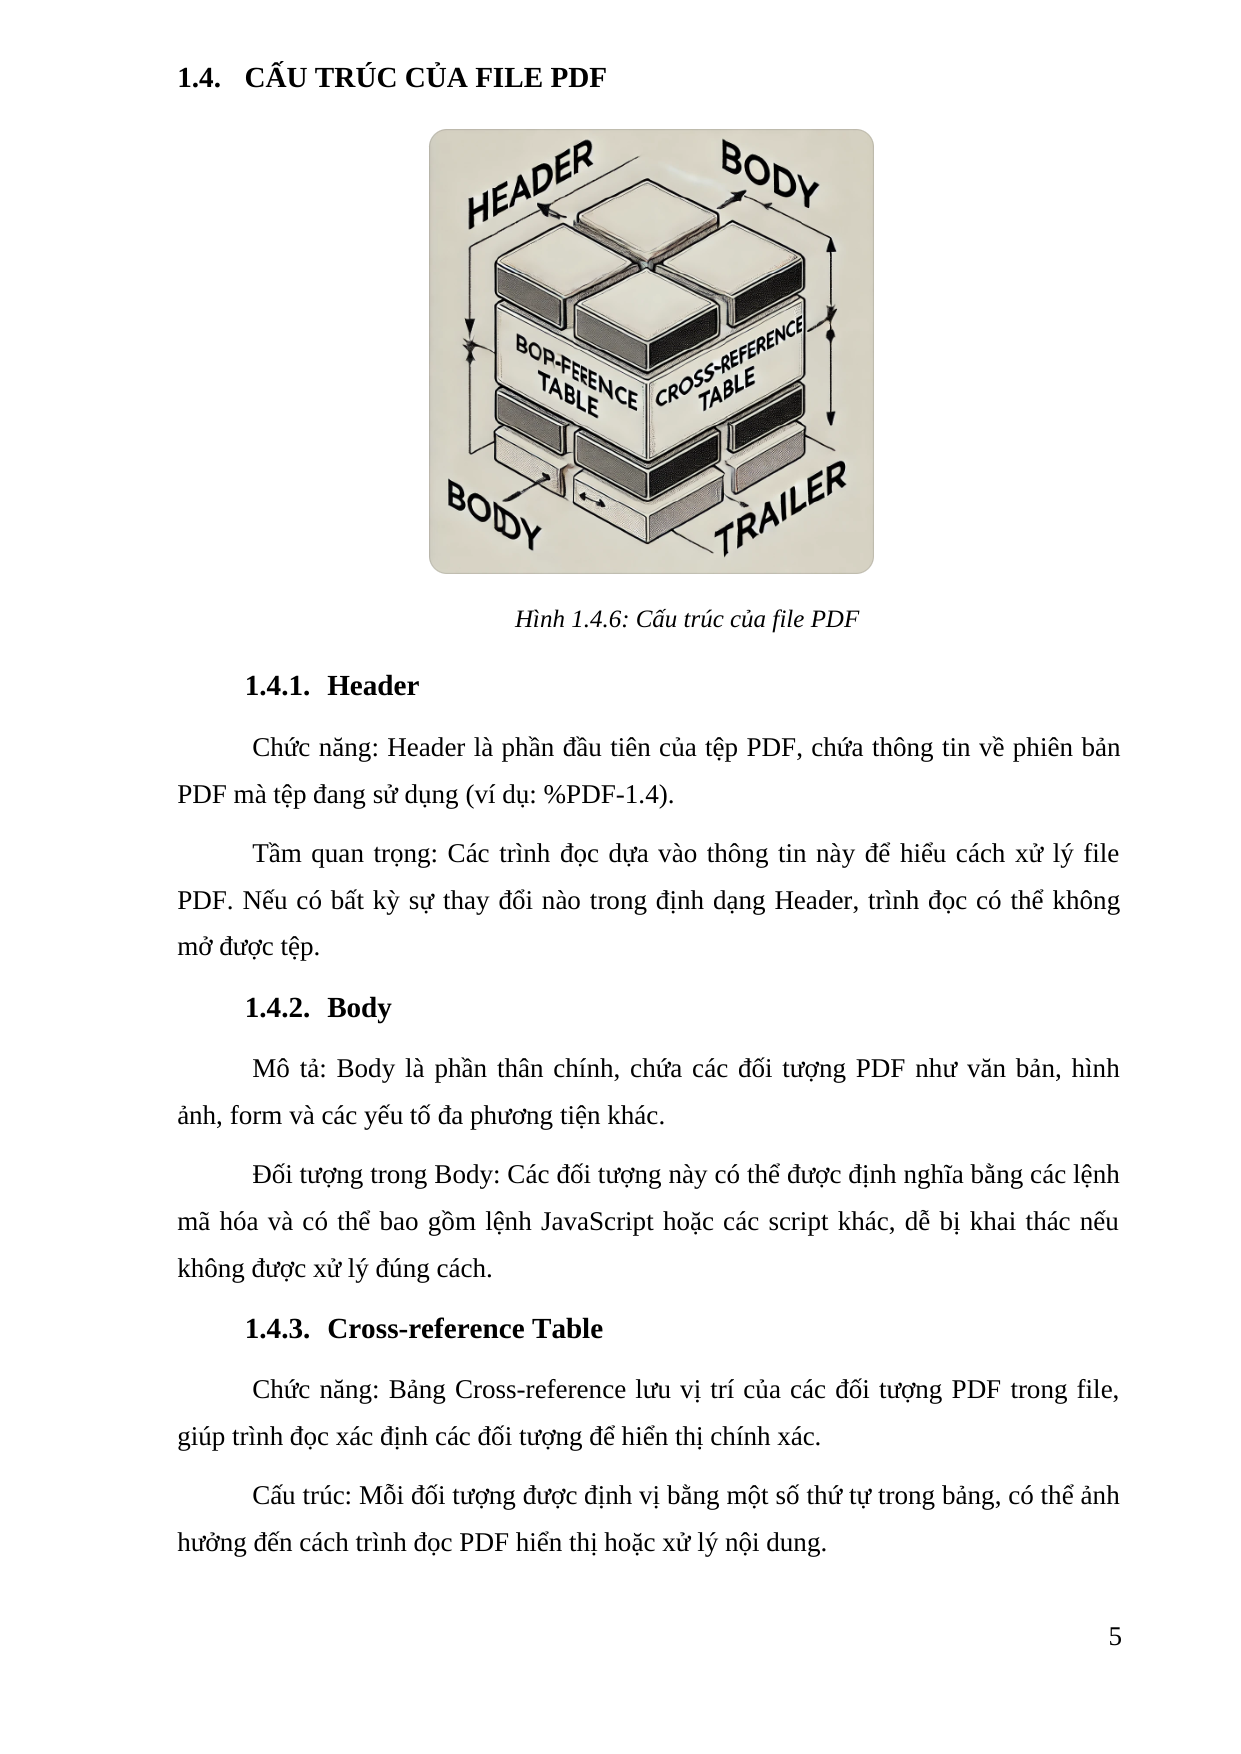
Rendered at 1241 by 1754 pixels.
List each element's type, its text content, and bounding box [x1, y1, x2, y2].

text Đối tượng trong Body: Các đối tượng này có thể được định nghĩa bằng các lệnh mã hóa và có thể bao gồm lệnh JavaScript hoặc các script khác, dễ bị khai thác nếu không được xử lý đúng cách. [177, 1158, 1122, 1283]
text Chức năng: Bảng Cross-reference lưu vị trí của các đối tượng PDF trong file, giúp trình đọc xác định các đối tượng để hiển thị chính xác. [177, 1374, 1122, 1451]
text Cấu trúc: Mỗi đối tượng được định vị bằng một số thứ tự trong bảng, có thể ảnh hưởng đến cách trình đọc PDF hiển thị hoặc xử lý nội dung. [177, 1479, 1122, 1557]
subtitle Header [244, 668, 1122, 702]
picture [421, 122, 878, 577]
text Chức năng: Header là phần đầu tiên của tệp PDF, chứa thông tin về phiên bản PDF mà tệp đang sử dụng (ví dụ: %PDF-1.4). [177, 731, 1122, 809]
text Mô tả: Body là phần thân chính, chứa các đối tượng PDF như văn bản, hình ảnh, form và các yếu tố đa phương tiện khác. [177, 1052, 1122, 1130]
subtitle Body [244, 990, 1122, 1023]
subtitle Cấu trúc của file PDF [177, 60, 1122, 93]
subtitle Cross-reference Table [244, 1311, 1122, 1344]
text Tầm quan trọng: Các trình đọc dựa vào thông tin này để hiểu cách xử lý file PDF. Nếu có bất kỳ sự thay đổi nào trong định dạng Header, trình đọc có thể không mở được tệp. [177, 837, 1122, 962]
